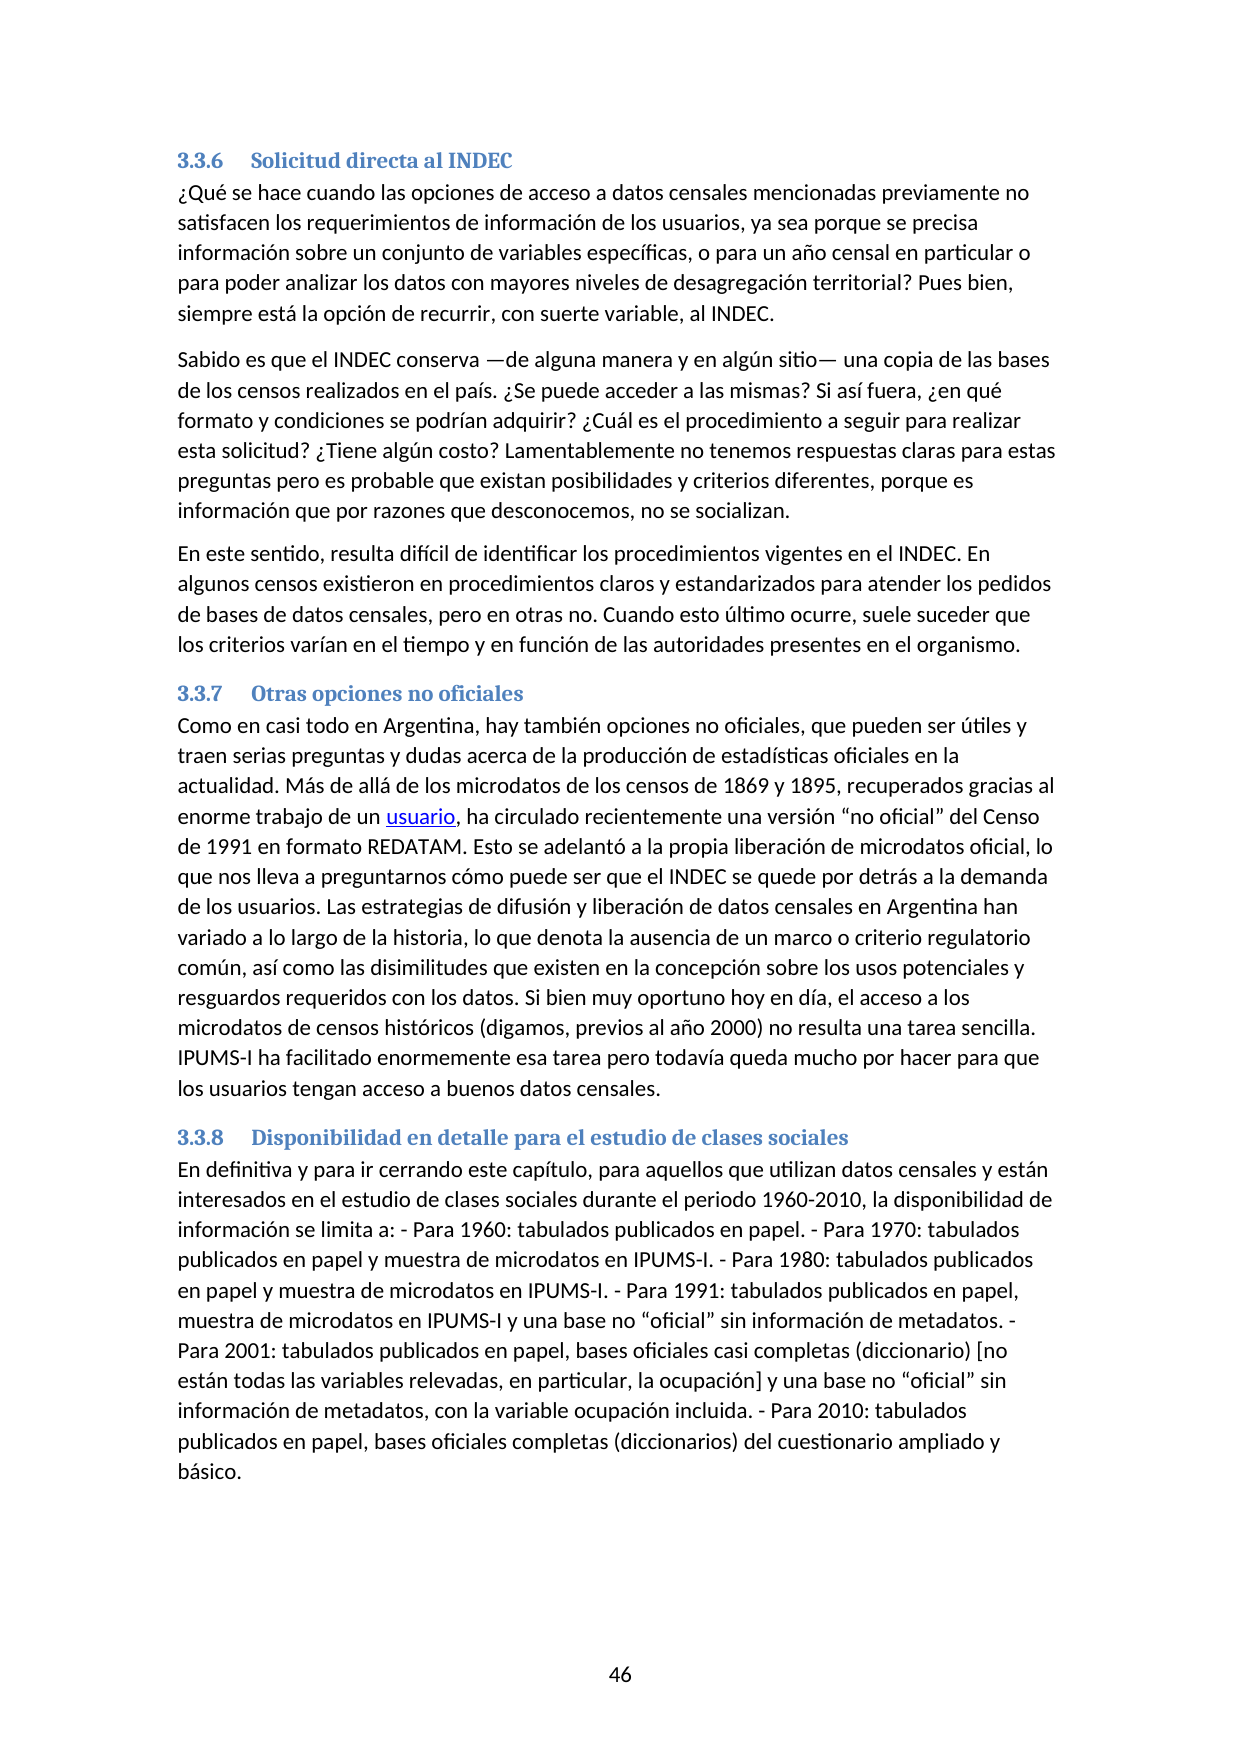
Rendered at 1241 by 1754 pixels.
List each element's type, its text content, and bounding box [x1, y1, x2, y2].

subtitle 3.3.7 Otras opciones no oficiales [177, 681, 1063, 707]
text En este sentido, resulta difícil de identificar los procedimientos vigentes en el INDEC. En algunos censos existieron en procedimientos claros y estandarizados para atender los pedidos de bases de datos censales, pero en otras no. Cuando esto último ocurre, suele suceder que los criterios varían en el tiempo y en función de las autoridades presentes en el organismo. [177, 539, 1063, 658]
subtitle 3.3.6 Solicitud directa al INDEC [177, 148, 1063, 174]
text Sabido es que el INDEC conserva —de alguna manera y en algún sitio— una copia de las bases de los censos realizados en el país. ¿Se puede acceder a las mismas? Si así fuera, ¿en qué formato y condiciones se podrían adquirir? ¿Cuál es el procedimiento a seguir para realizar esta solicitud? ¿Tiene algún costo? Lamentablemente no tenemos respuestas claras para estas preguntas pero es probable que existan posibilidades y criterios diferentes, porque es información que por razones que desconocemos, no se socializan. [177, 346, 1063, 524]
subtitle 3.3.8 Disponibilidad en detalle para el estudio de clases sociales [177, 1125, 1063, 1151]
